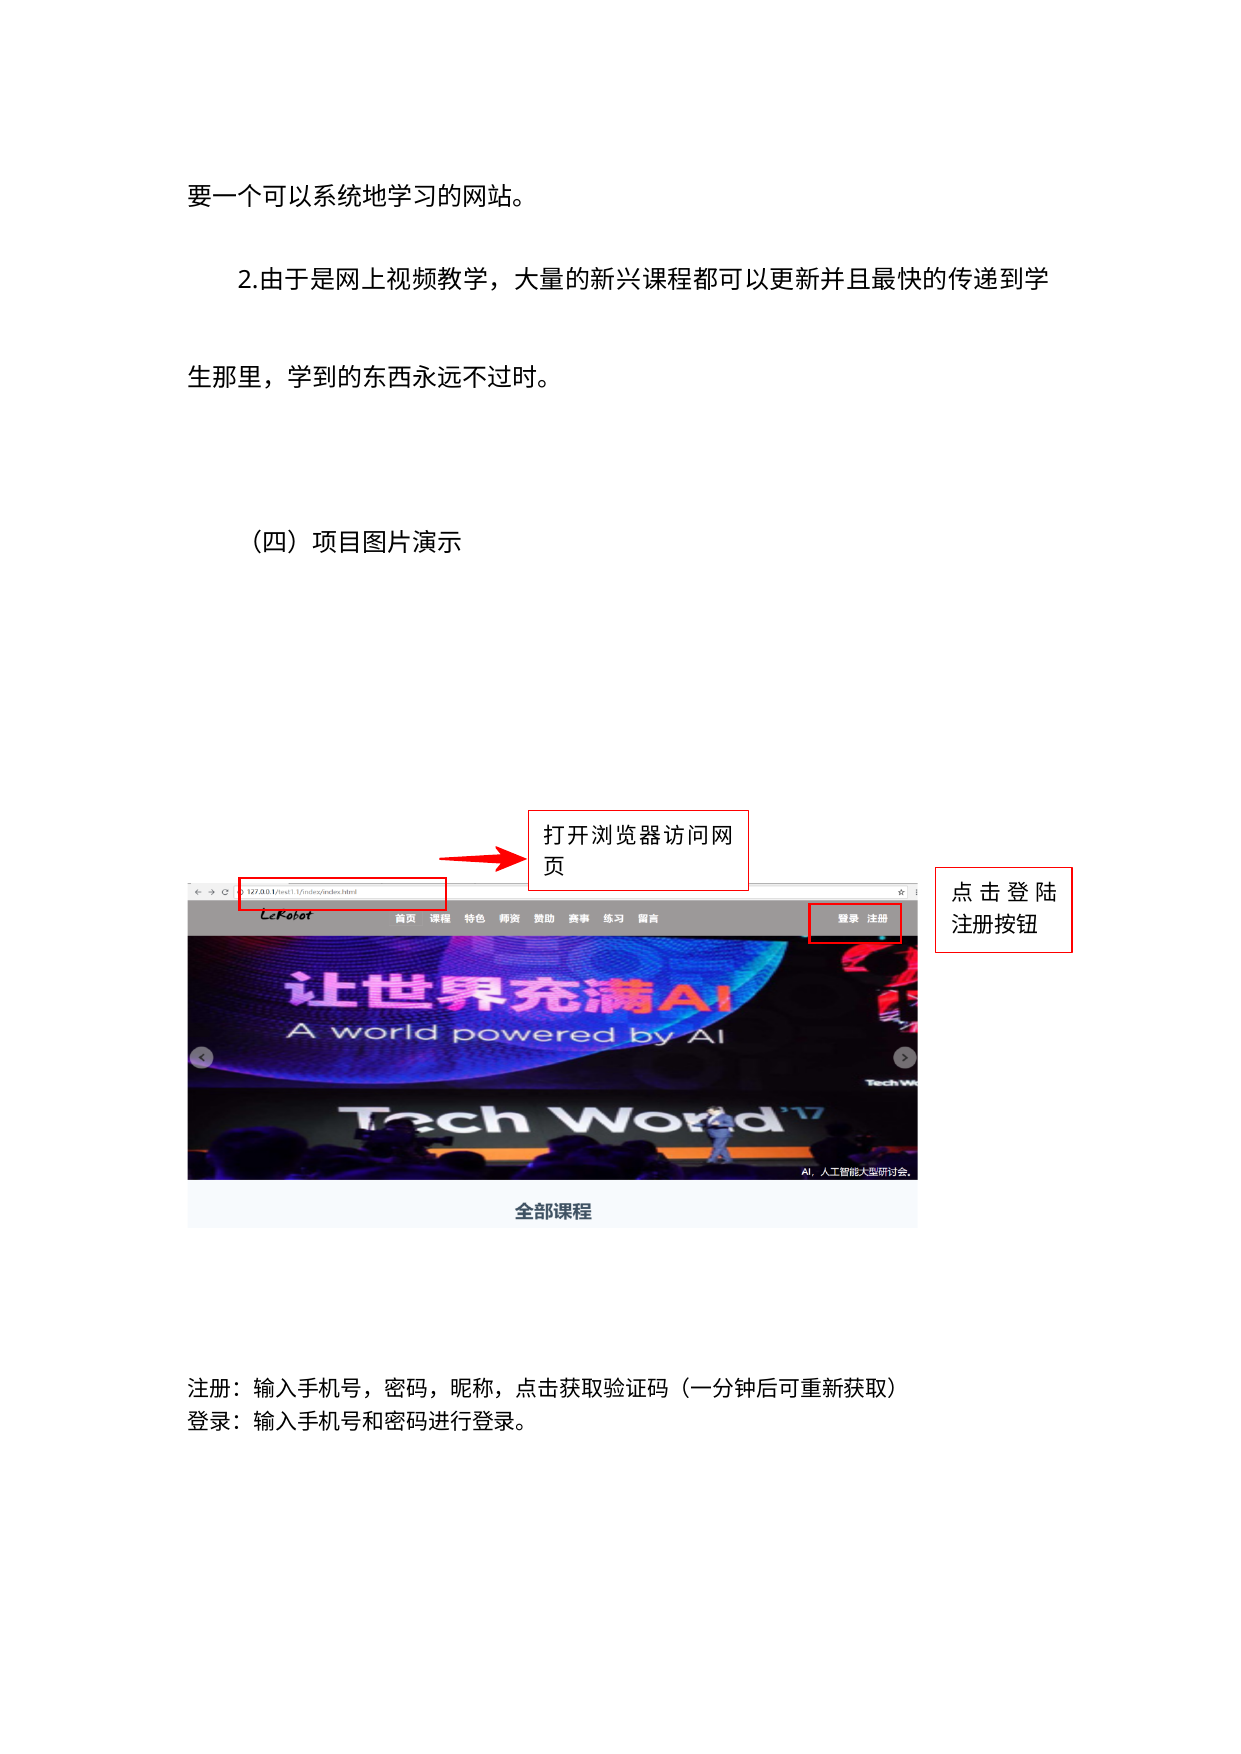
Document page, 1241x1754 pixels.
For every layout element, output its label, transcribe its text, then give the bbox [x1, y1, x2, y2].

picture [241, 883, 445, 909]
text 注册：输入手机号，密码，昵称，点击获取验证码（一分钟后可重新获取） [187, 1371, 1053, 1403]
text 2.由于是网上视频教学，大量的新兴课程都可以更新并且最快的传递到学生那里，学到的东西永远不过时。 [187, 245, 1053, 408]
picture [187, 883, 918, 1228]
text （四）项目图片演示 [187, 508, 1053, 573]
text 登录：输入手机号和密码进行登录。 [187, 1403, 1053, 1436]
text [187, 162, 1053, 227]
